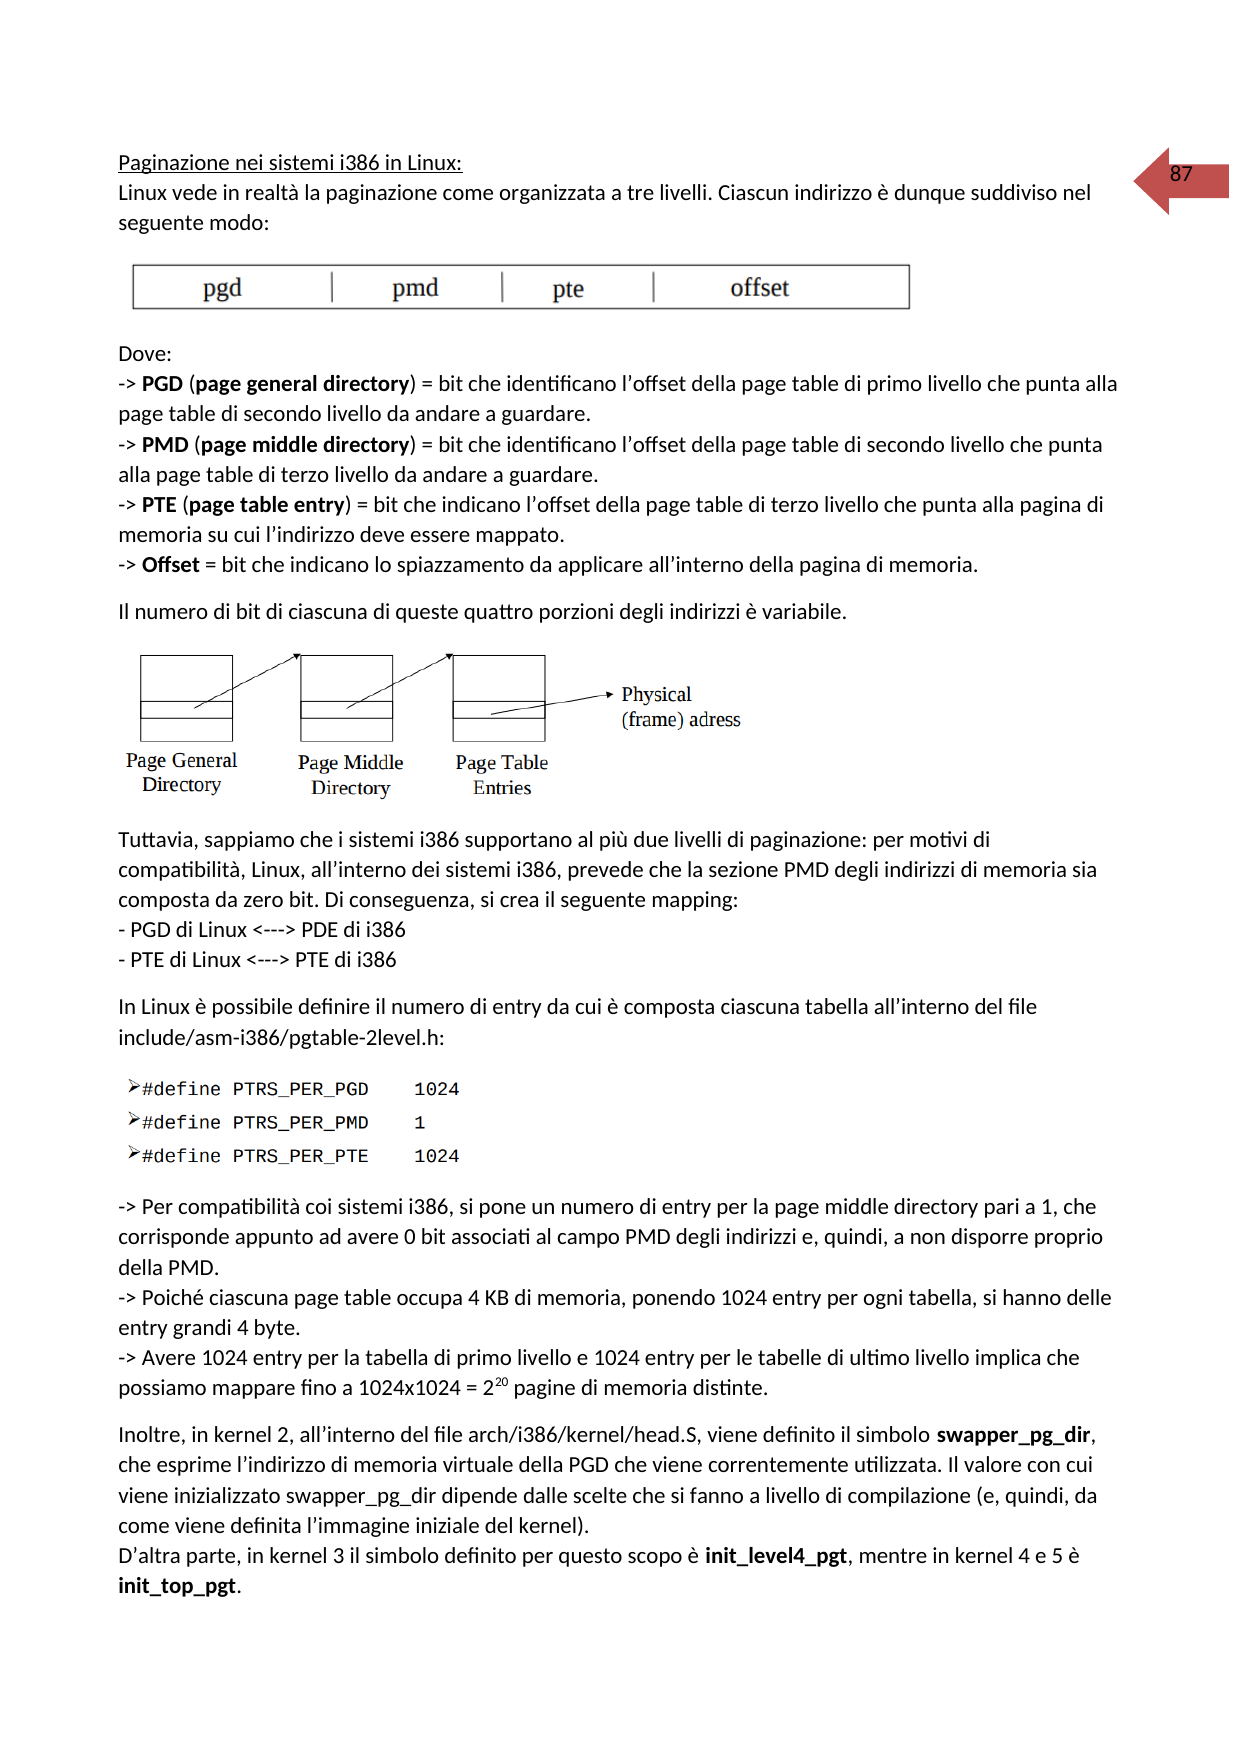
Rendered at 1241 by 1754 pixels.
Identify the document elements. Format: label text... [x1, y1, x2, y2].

picture [118, 255, 922, 321]
text -> Per compatibilità coi sistemi i386, si pone un numero di entry per la page middle directory pari a 1, che corrisponde appunto ad avere 0 bit associati al campo PMD degli indirizzi e, quindi, a non disporre proprio della PMD. -> Poiché ciascuna page table occupa 4 KB di memoria, ponendo 1024 entry per ogni tabella, si hanno delle entry grandi 4 byte. -> Avere 1024 entry per la tabella di primo livello e 1024 entry per le tabelle di ultimo livello implica che possiamo mappare fino a 1024x1024 = 220 pagine di memoria distinte. [118, 1192, 1122, 1401]
text In Linux è possibile definire il numero di entry da cui è composta ciascuna tabella all’interno del file include/asm-i386/pgtable-2level.h: [118, 992, 1122, 1051]
picture [118, 1069, 476, 1174]
text Dove: -> PGD (page general directory) = bit che identificano l’offset della page table di primo livello che punta alla page table di secondo livello da andare a guardare. -> PMD (page middle directory) = bit che identificano l’offset della page table di secondo livello che punta alla page table di terzo livello da andare a guardare. -> PTE (page table entry) = bit che indicano l’offset della page table di terzo livello che punta alla pagina di memoria su cui l’indirizzo deve essere mappato. -> Offset = bit che indicano lo spiazzamento da applicare all’interno della pagina di memoria. [118, 339, 1122, 579]
text Tuttavia, sappiamo che i sistemi i386 supportano al più due livelli di paginazione: per motivi di compatibilità, Linux, all’interno dei sistemi i386, prevede che la sezione PMD degli indirizzi di memoria sia composta da zero bit. Di conseguenza, si crea il seguente mapping: - PGD di Linux <---> PDE di i386 - PTE di Linux <---> PTE di i386 [118, 825, 1122, 974]
text Paginazione nei sistemi i386 in Linux: Linux vede in realtà la paginazione come organizzata a tre livelli. Ciascun indirizzo è dunque suddiviso nel seguente modo: [118, 148, 1122, 236]
picture [118, 644, 745, 806]
text Il numero di bit di ciascuna di queste quattro porzioni degli indirizzi è variabile. [118, 597, 1122, 626]
text Inoltre, in kernel 2, all’interno del file arch/i386/kernel/head.S, viene definito il simbolo swapper_pg_dir, che esprime l’indirizzo di memoria virtuale della PGD che viene correntemente utilizzata. Il valore con cui viene inizializzato swapper_pg_dir dipende dalle scelte che si fanno a livello di compilazione (e, quindi, da come viene definita l’immagine iniziale del kernel). D’altra parte, in kernel 3 il simbolo definito per questo scopo è init_level4_pgt, mentre in kernel 4 e 5 è init_top_pgt. [118, 1420, 1122, 1599]
